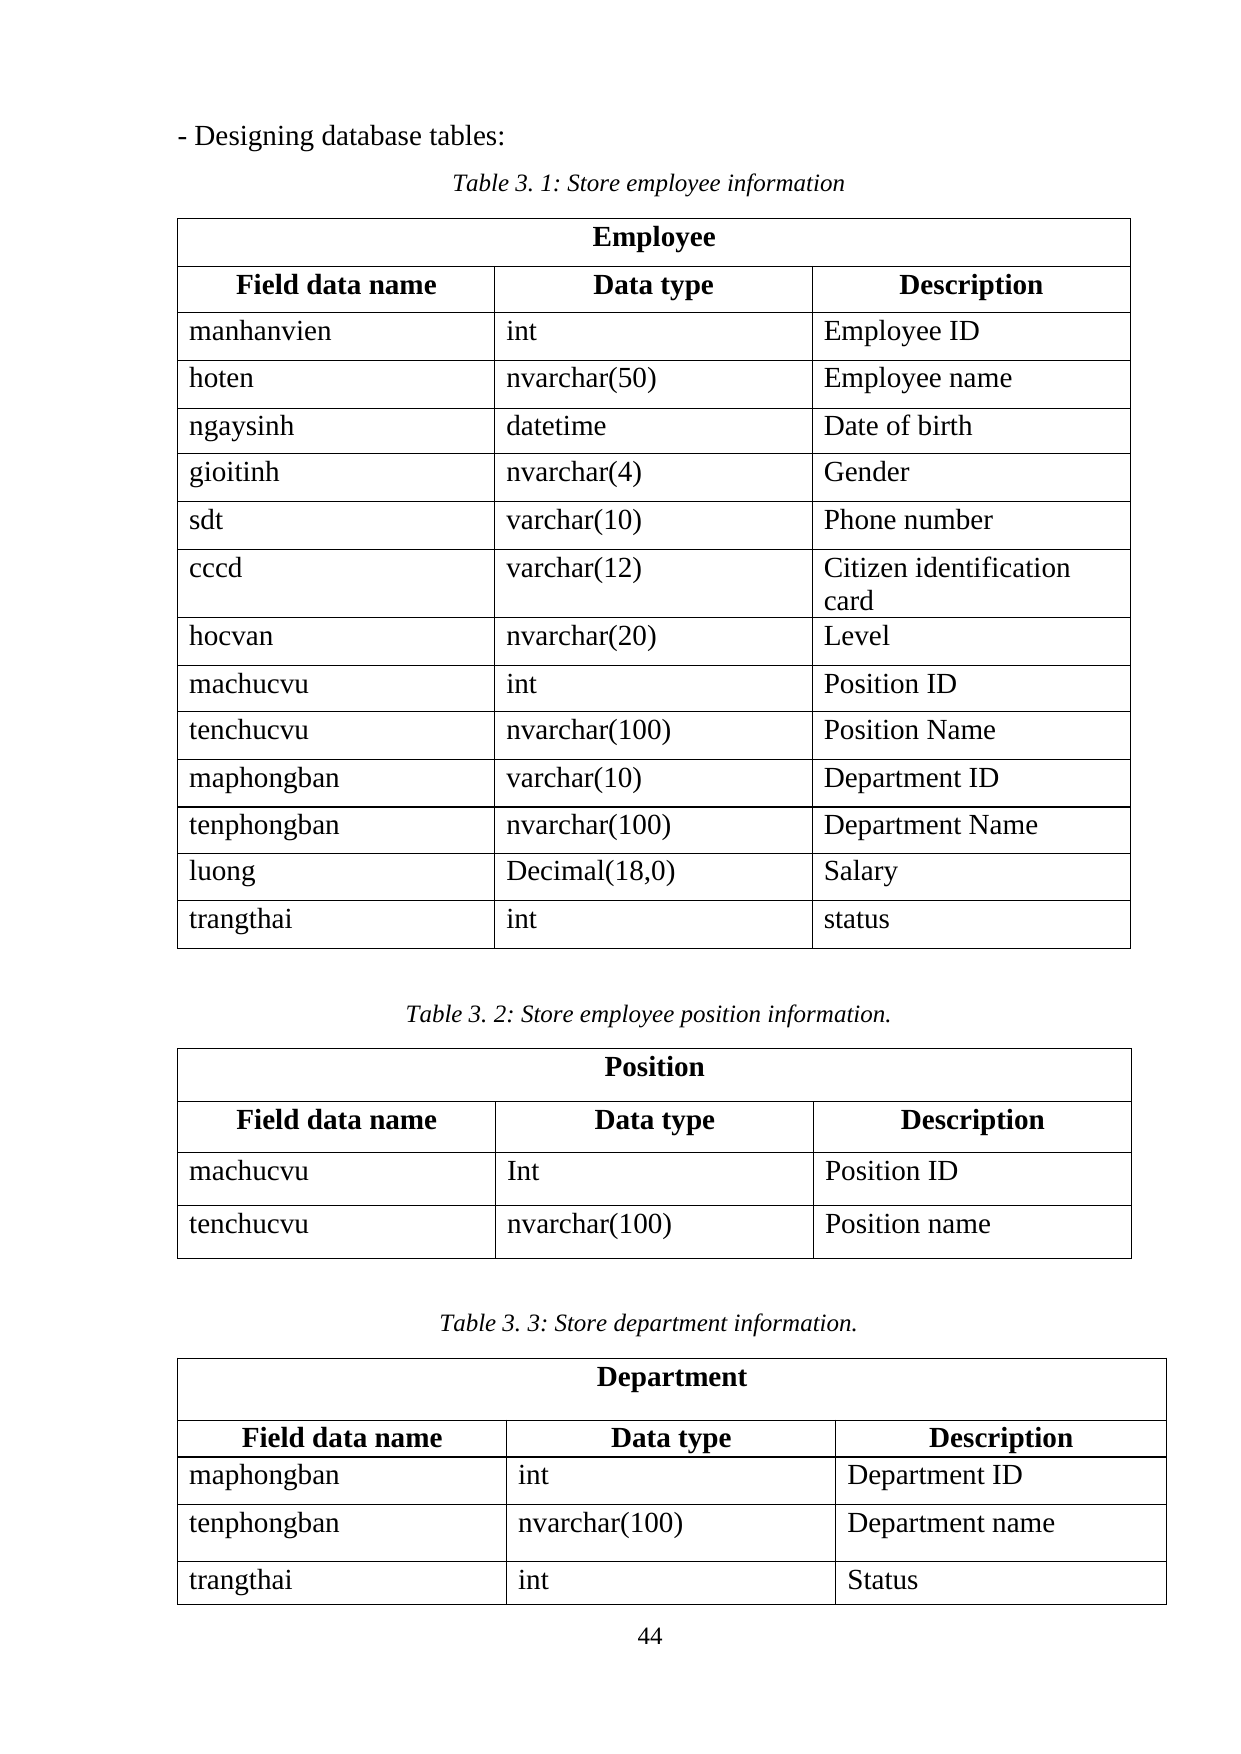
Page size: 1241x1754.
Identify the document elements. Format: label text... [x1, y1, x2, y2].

table_cell ngaysinh [178, 409, 494, 453]
table_cell Data type [507, 1421, 835, 1456]
table_cell Description [813, 267, 1130, 312]
table_cell Decimal(18,0) [495, 854, 812, 900]
table_cell nvarchar(100) [495, 808, 812, 852]
table_cell machucvu [178, 1153, 495, 1205]
table_cell Int [496, 1153, 813, 1205]
table_cell Status [836, 1562, 1166, 1604]
table_cell nvarchar(100) [507, 1505, 835, 1561]
table_cell Level [813, 618, 1130, 665]
table_cell Citizen identification card [813, 550, 1130, 617]
table_cell int [495, 313, 812, 359]
table_cell gioitinh [178, 454, 494, 501]
table_cell Field data name [178, 267, 494, 312]
table_cell Field data name [178, 1421, 506, 1456]
table_cell machucvu [178, 666, 494, 711]
table_cell nvarchar(20) [495, 618, 812, 665]
table_cell trangthai [178, 901, 494, 948]
table_cell nvarchar(100) [495, 712, 812, 759]
table_header Position [178, 1049, 1131, 1101]
table_cell varchar(10) [495, 502, 812, 549]
table_cell trangthai [178, 1562, 506, 1604]
table_cell Description [836, 1421, 1166, 1456]
table_cell hoten [178, 361, 494, 407]
table_cell hocvan [178, 618, 494, 665]
table_cell datetime [495, 409, 812, 453]
table_cell int [507, 1458, 835, 1504]
table_cell tenphongban [178, 1505, 506, 1561]
table_cell Department name [836, 1505, 1166, 1561]
table_cell Position name [814, 1206, 1131, 1257]
text Table 3. 3: Store department information. [177, 1308, 1122, 1337]
text Table 3. 2: Store employee position information. [177, 999, 1122, 1027]
table_cell sdt [178, 502, 494, 549]
table_cell Position ID [814, 1153, 1131, 1205]
table_cell varchar(10) [495, 760, 812, 806]
table_cell nvarchar(4) [495, 454, 812, 501]
table_cell int [507, 1562, 835, 1604]
table_cell Department ID [813, 760, 1130, 806]
table_cell varchar(12) [495, 550, 812, 617]
table_cell luong [178, 854, 494, 900]
table_cell Employee name [813, 361, 1130, 407]
table_cell Data type [495, 267, 812, 312]
text - Designing database tables: [177, 118, 1122, 152]
table_cell Position Name [813, 712, 1130, 759]
table_cell int [495, 666, 812, 711]
table_cell Position ID [813, 666, 1130, 711]
table_cell Gender [813, 454, 1130, 501]
table_cell Department ID [836, 1458, 1166, 1504]
table_cell Field data name [178, 1102, 495, 1152]
table_cell maphongban [178, 760, 494, 806]
table_cell Description [814, 1102, 1131, 1152]
table_cell Data type [496, 1102, 813, 1152]
table_header Department [178, 1359, 1166, 1419]
table_cell maphongban [178, 1458, 506, 1504]
table_cell cccd [178, 550, 494, 617]
table_cell tenchucvu [178, 1206, 495, 1257]
table_cell nvarchar(100) [496, 1206, 813, 1257]
table_cell Department Name [813, 808, 1130, 852]
table_cell tenchucvu [178, 712, 494, 759]
table_cell Date of birth [813, 409, 1130, 453]
table_cell Employee ID [813, 313, 1130, 359]
table_cell manhanvien [178, 313, 494, 359]
table_cell nvarchar(50) [495, 361, 812, 407]
table_header Employee [178, 219, 1130, 266]
table_cell tenphongban [178, 808, 494, 852]
table_cell int [495, 901, 812, 948]
table_cell Salary [813, 854, 1130, 900]
table_cell status [813, 901, 1130, 948]
text Table 3. 1: Store employee information [177, 168, 1122, 197]
table_cell Phone number [813, 502, 1130, 549]
